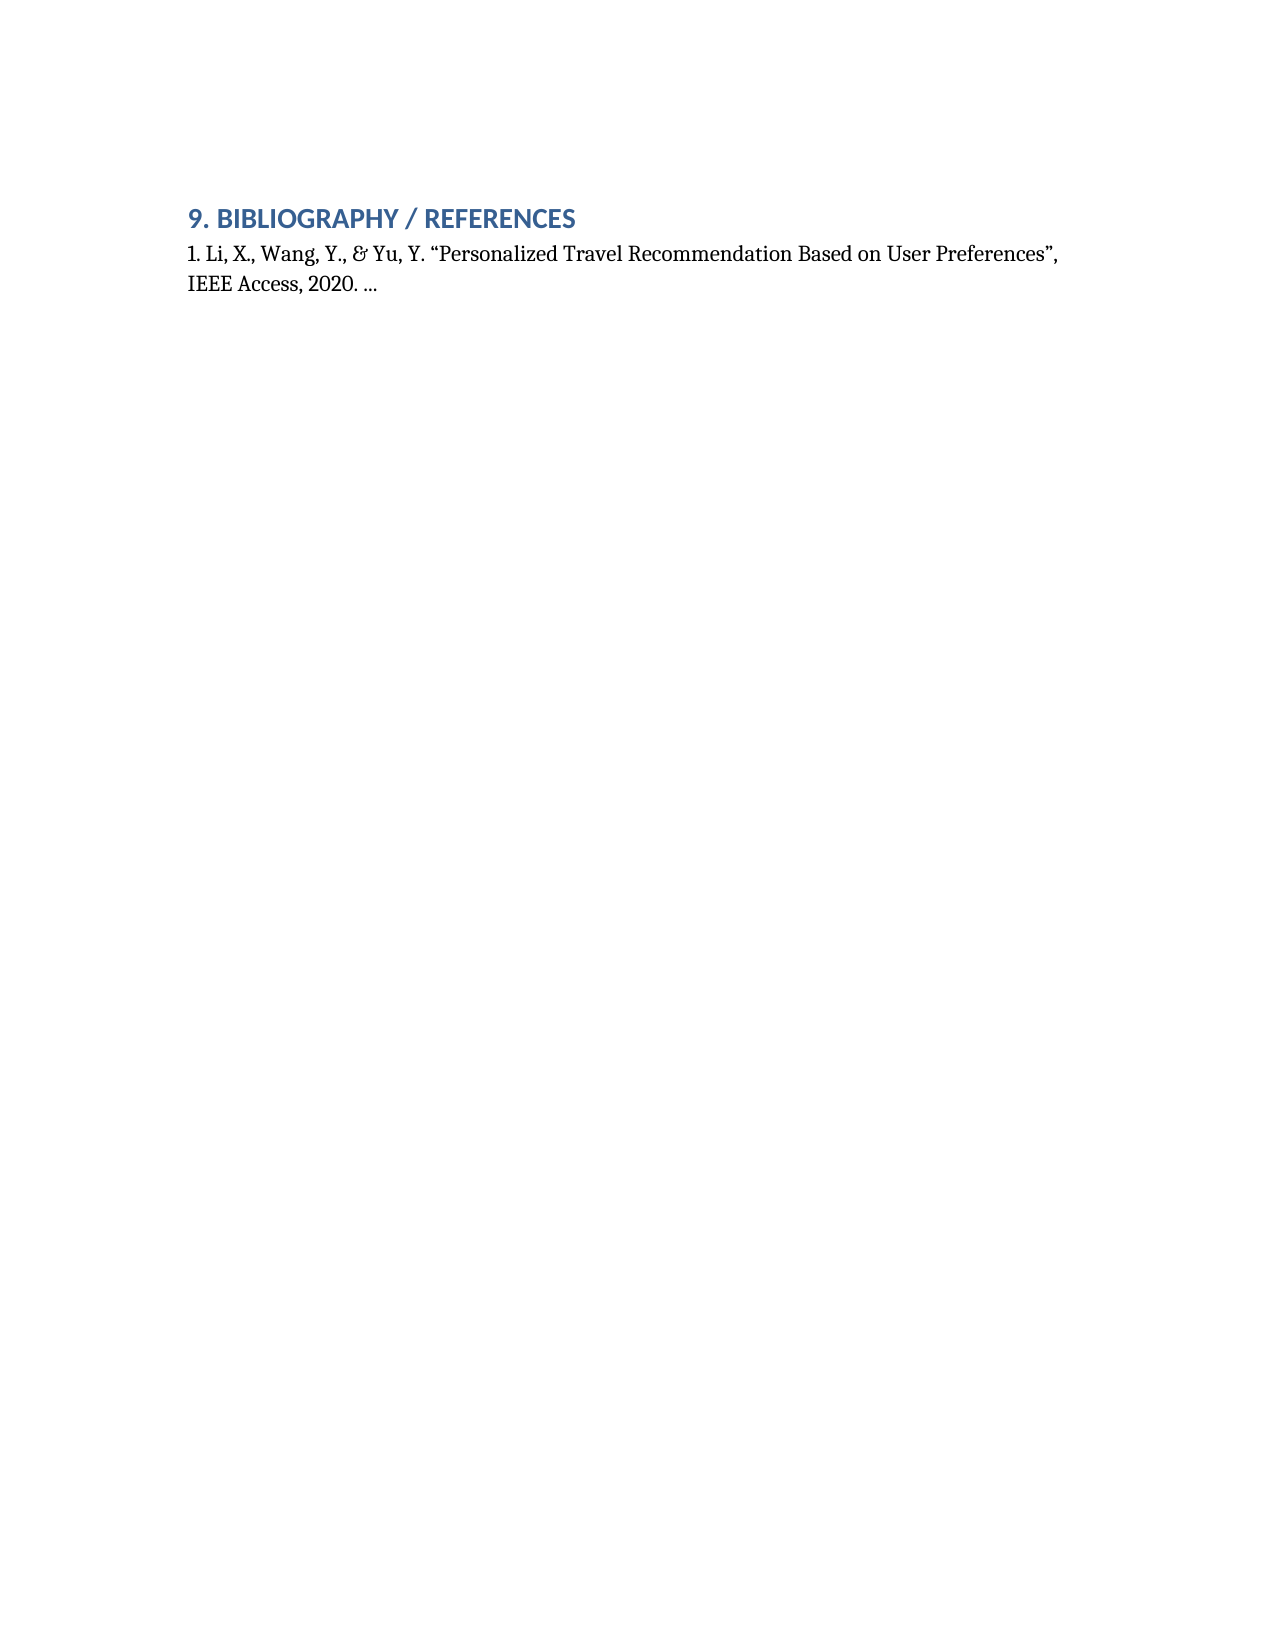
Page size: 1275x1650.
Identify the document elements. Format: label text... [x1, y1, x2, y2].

text 1. Li, X., Wang, Y., & Yu, Y. “Personalized Travel Recommendation Based on User Preferences”, IEEE Access, 2020. ... [187, 241, 1087, 297]
subtitle 9. BIBLIOGRAPHY / REFERENCES [187, 200, 1087, 236]
